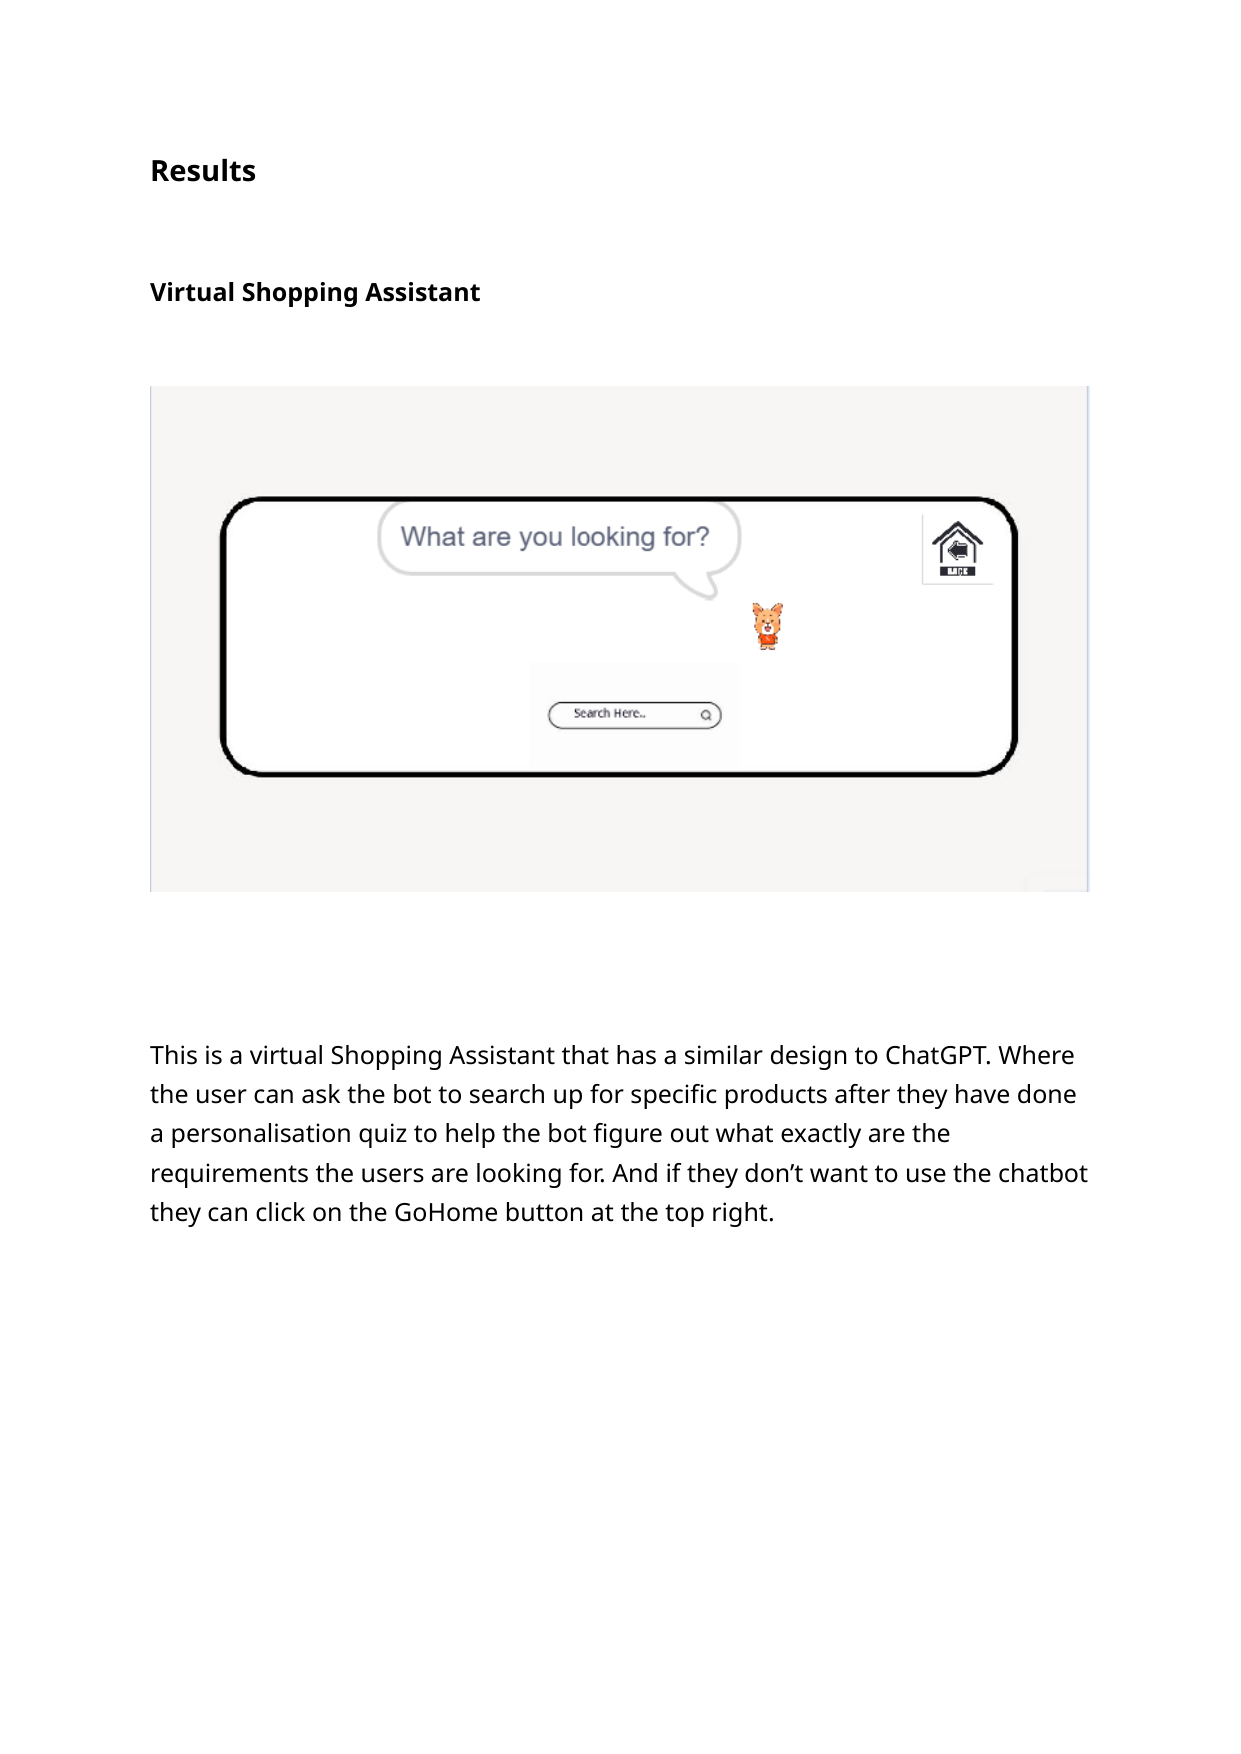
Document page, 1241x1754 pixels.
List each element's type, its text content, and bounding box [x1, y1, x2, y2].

picture [150, 386, 1091, 892]
text This is a virtual Shopping Assistant that has a similar design to ChatGPT. Where the user can ask the bot to search up for specific products after they have done a personalisation quiz to help the bot figure out what exactly are the requirements the users are looking for. And if they don’t want to use the chatbot they can click on the GoHome button at the top right. [150, 1038, 1090, 1228]
text Virtual Shopping Assistant [150, 274, 1090, 309]
text Results [150, 150, 1090, 190]
